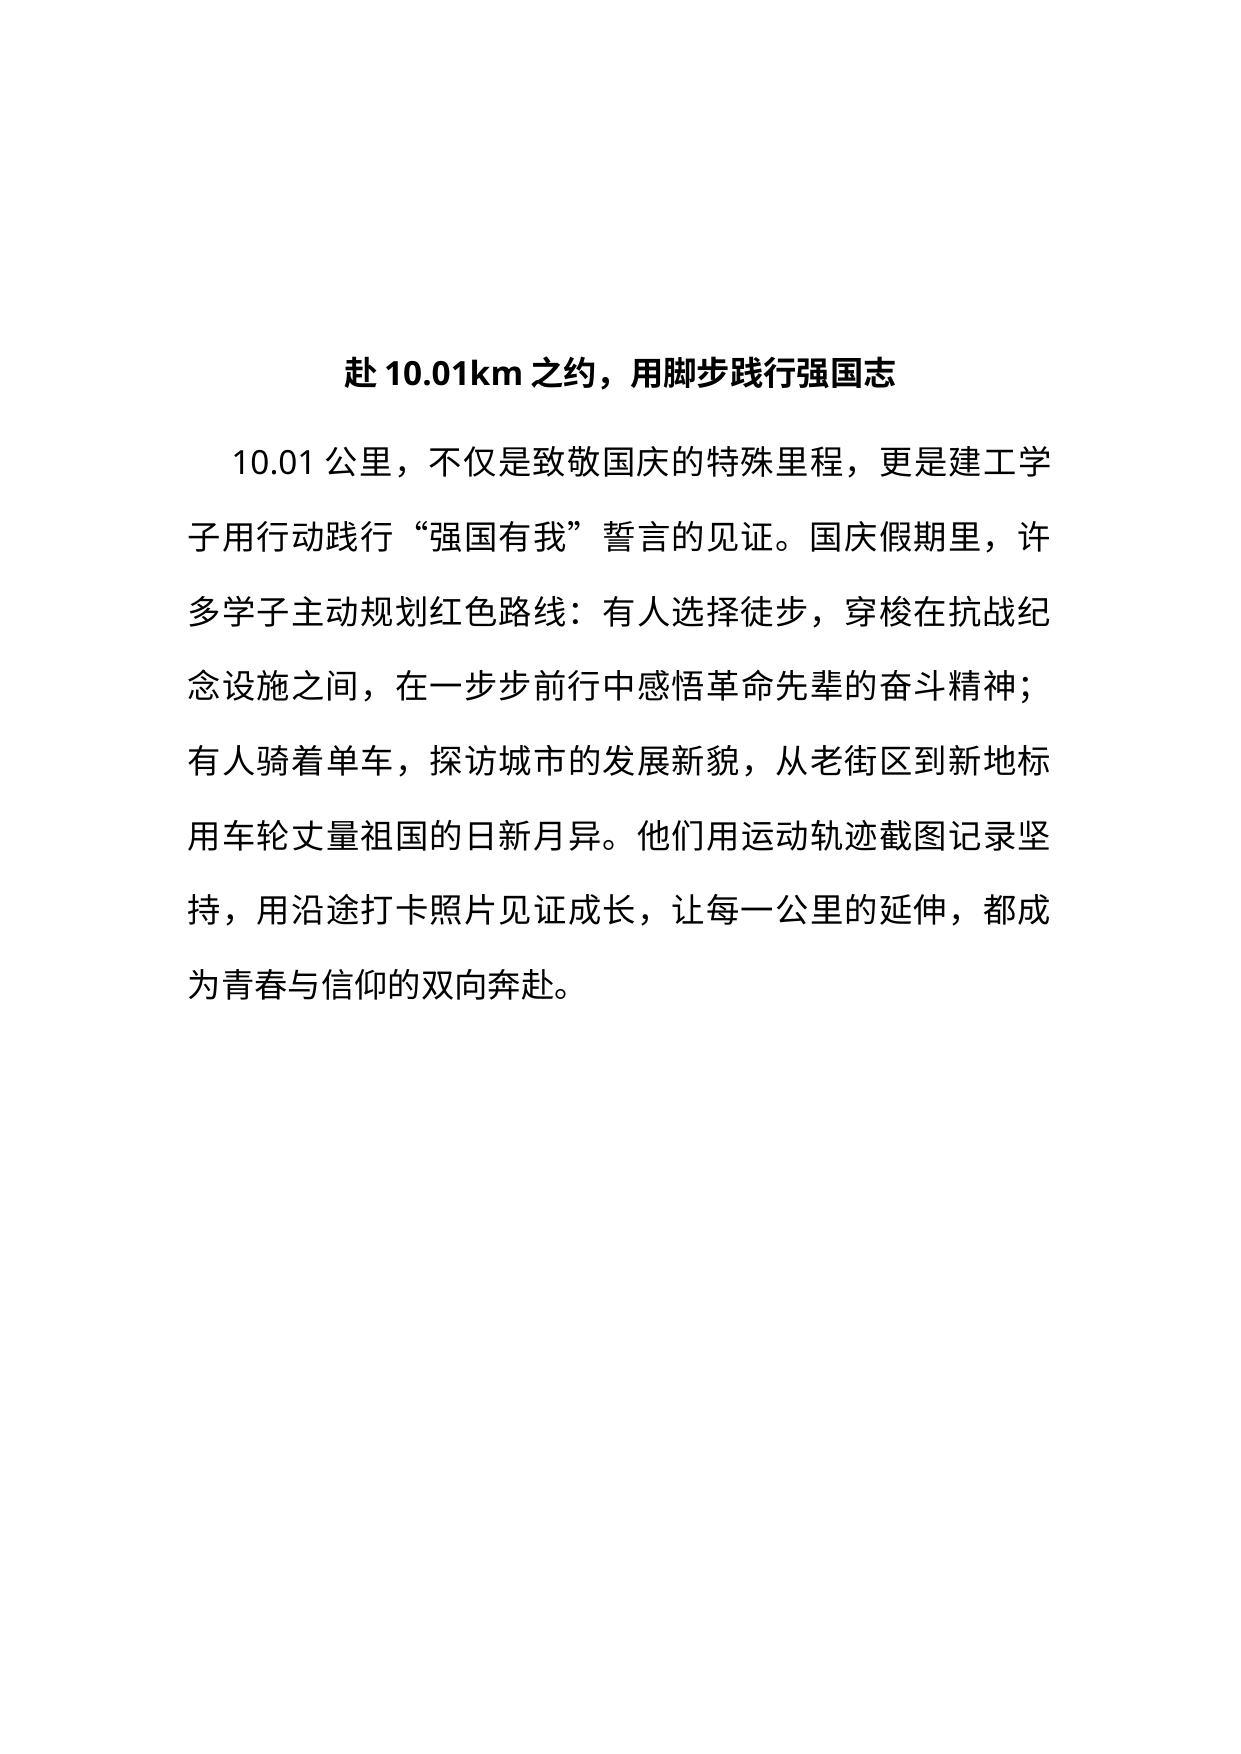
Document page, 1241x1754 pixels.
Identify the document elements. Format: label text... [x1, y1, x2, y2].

text 赴10.01km之约，用脚步践行强国志 [187, 339, 1053, 404]
text 10.01公里，不仅是致敬国庆的特殊里程，更是建工学子用行动践行“强国有我”誓言的见证。国庆假期里，许多学子主动规划红色路线：有人选择徒步，穿梭在抗战纪念设施之间，在一步步前行中感悟革命先辈的奋斗精神；有人骑着单车，探访城市的发展新貌，从老街区到新地标，用车轮丈量祖国的日新月异。他们用运动轨迹截图记录坚持，用沿途打卡照片见证成长，让每一公里的延伸，都成为青春与信仰的双向奔赴。 [187, 428, 1053, 1016]
